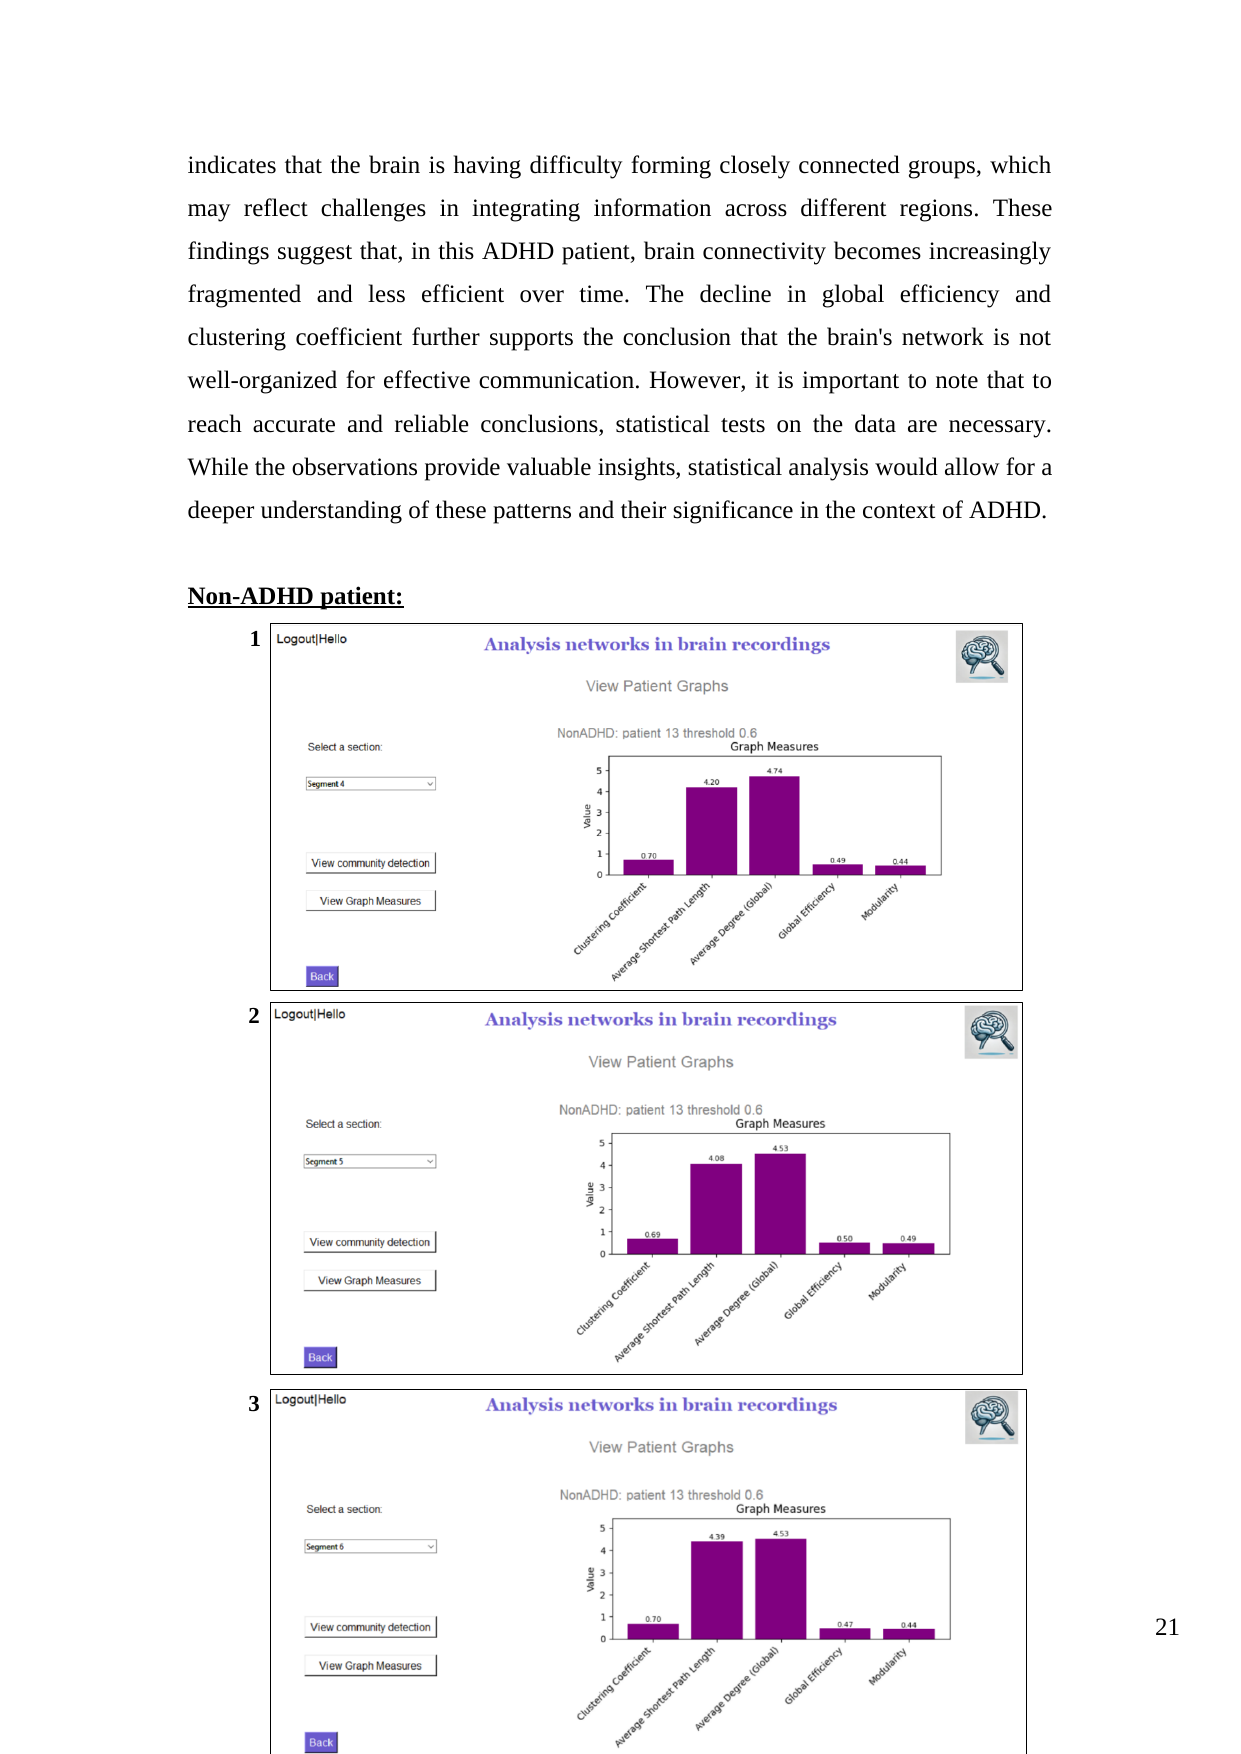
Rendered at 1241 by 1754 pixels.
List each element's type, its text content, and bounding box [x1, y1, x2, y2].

picture [274, 1390, 1026, 1754]
text Non-ADHD patient: [187, 581, 1053, 610]
picture [271, 1003, 1022, 1374]
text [187, 150, 1053, 524]
picture [271, 624, 1022, 990]
